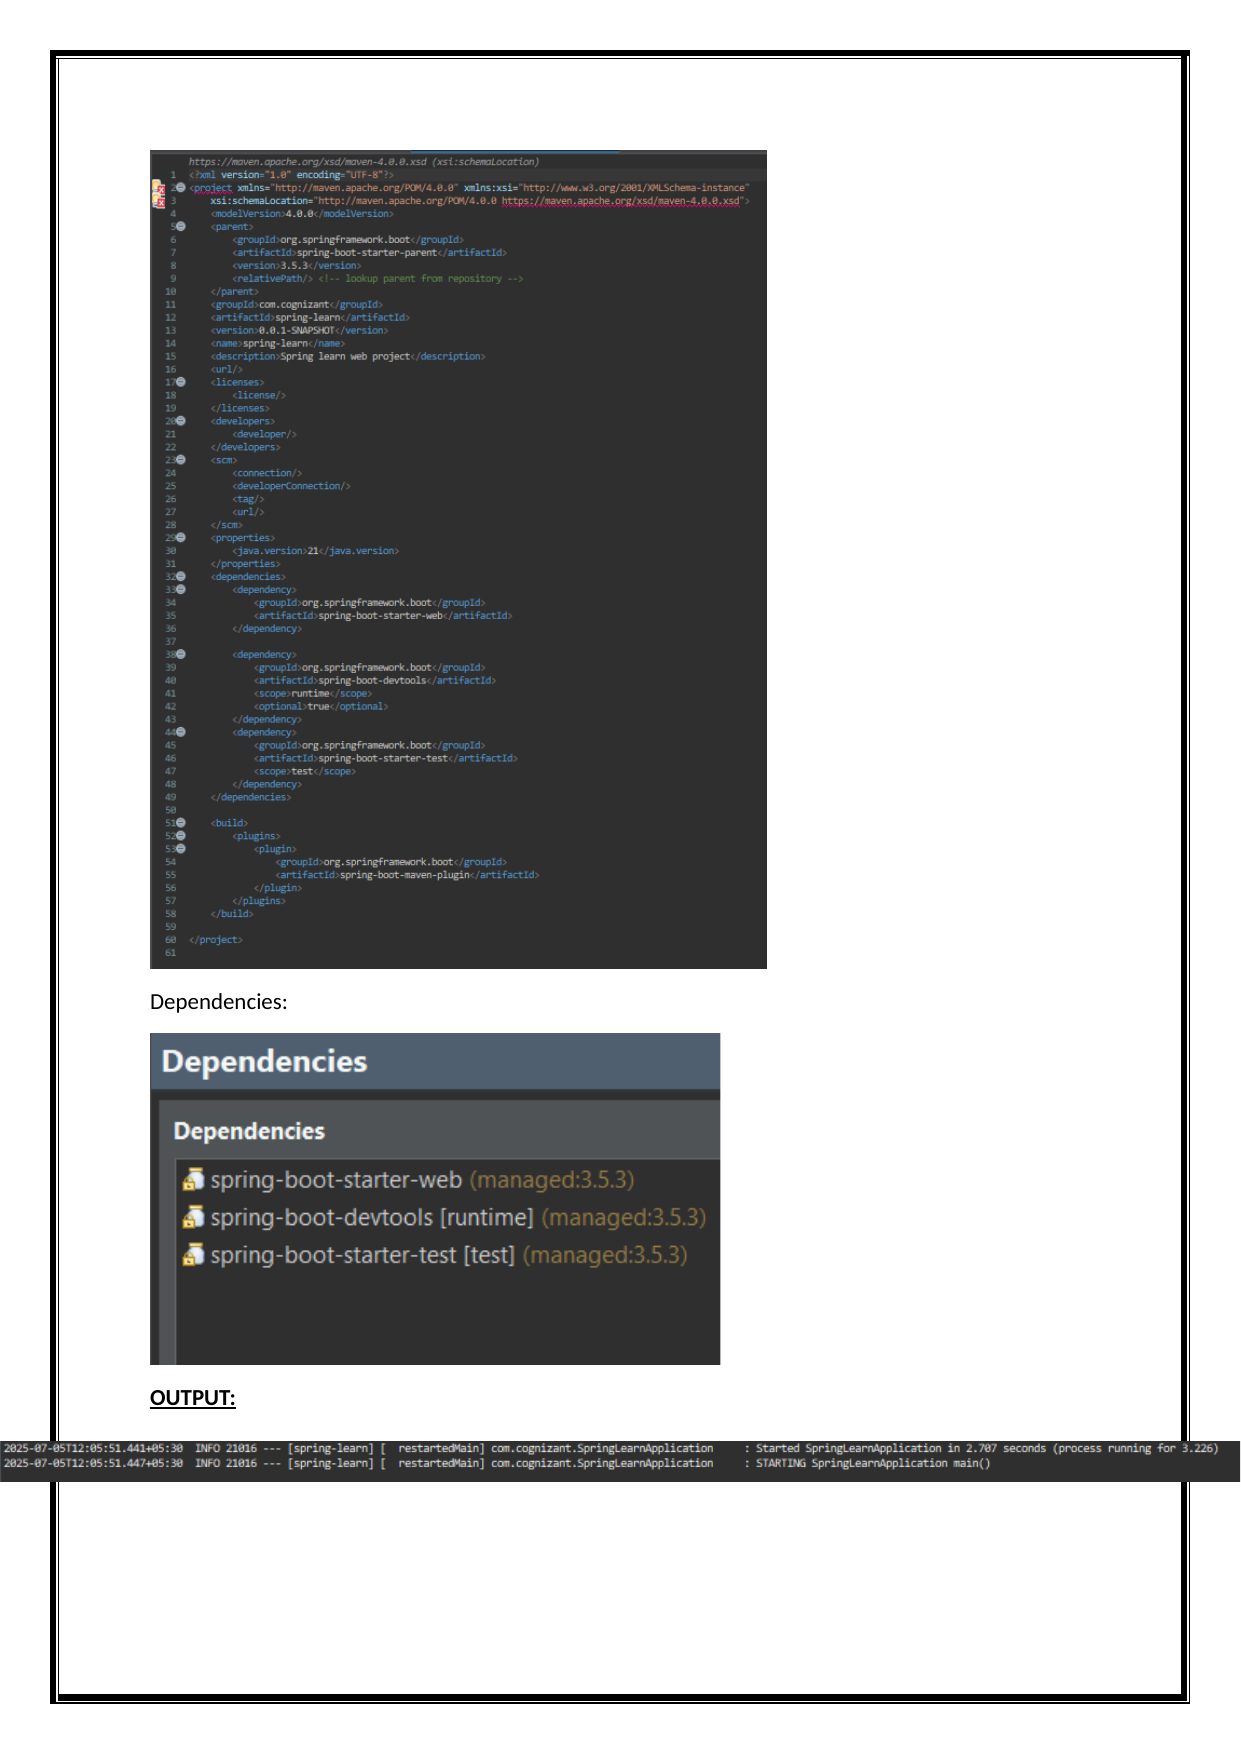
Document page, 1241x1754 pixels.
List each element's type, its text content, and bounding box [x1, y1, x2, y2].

picture [150, 150, 767, 969]
picture [150, 1033, 721, 1365]
text OUTPUT: [150, 1383, 1090, 1411]
text Dependencies: [150, 987, 1090, 1015]
picture [0, 1441, 1241, 1482]
